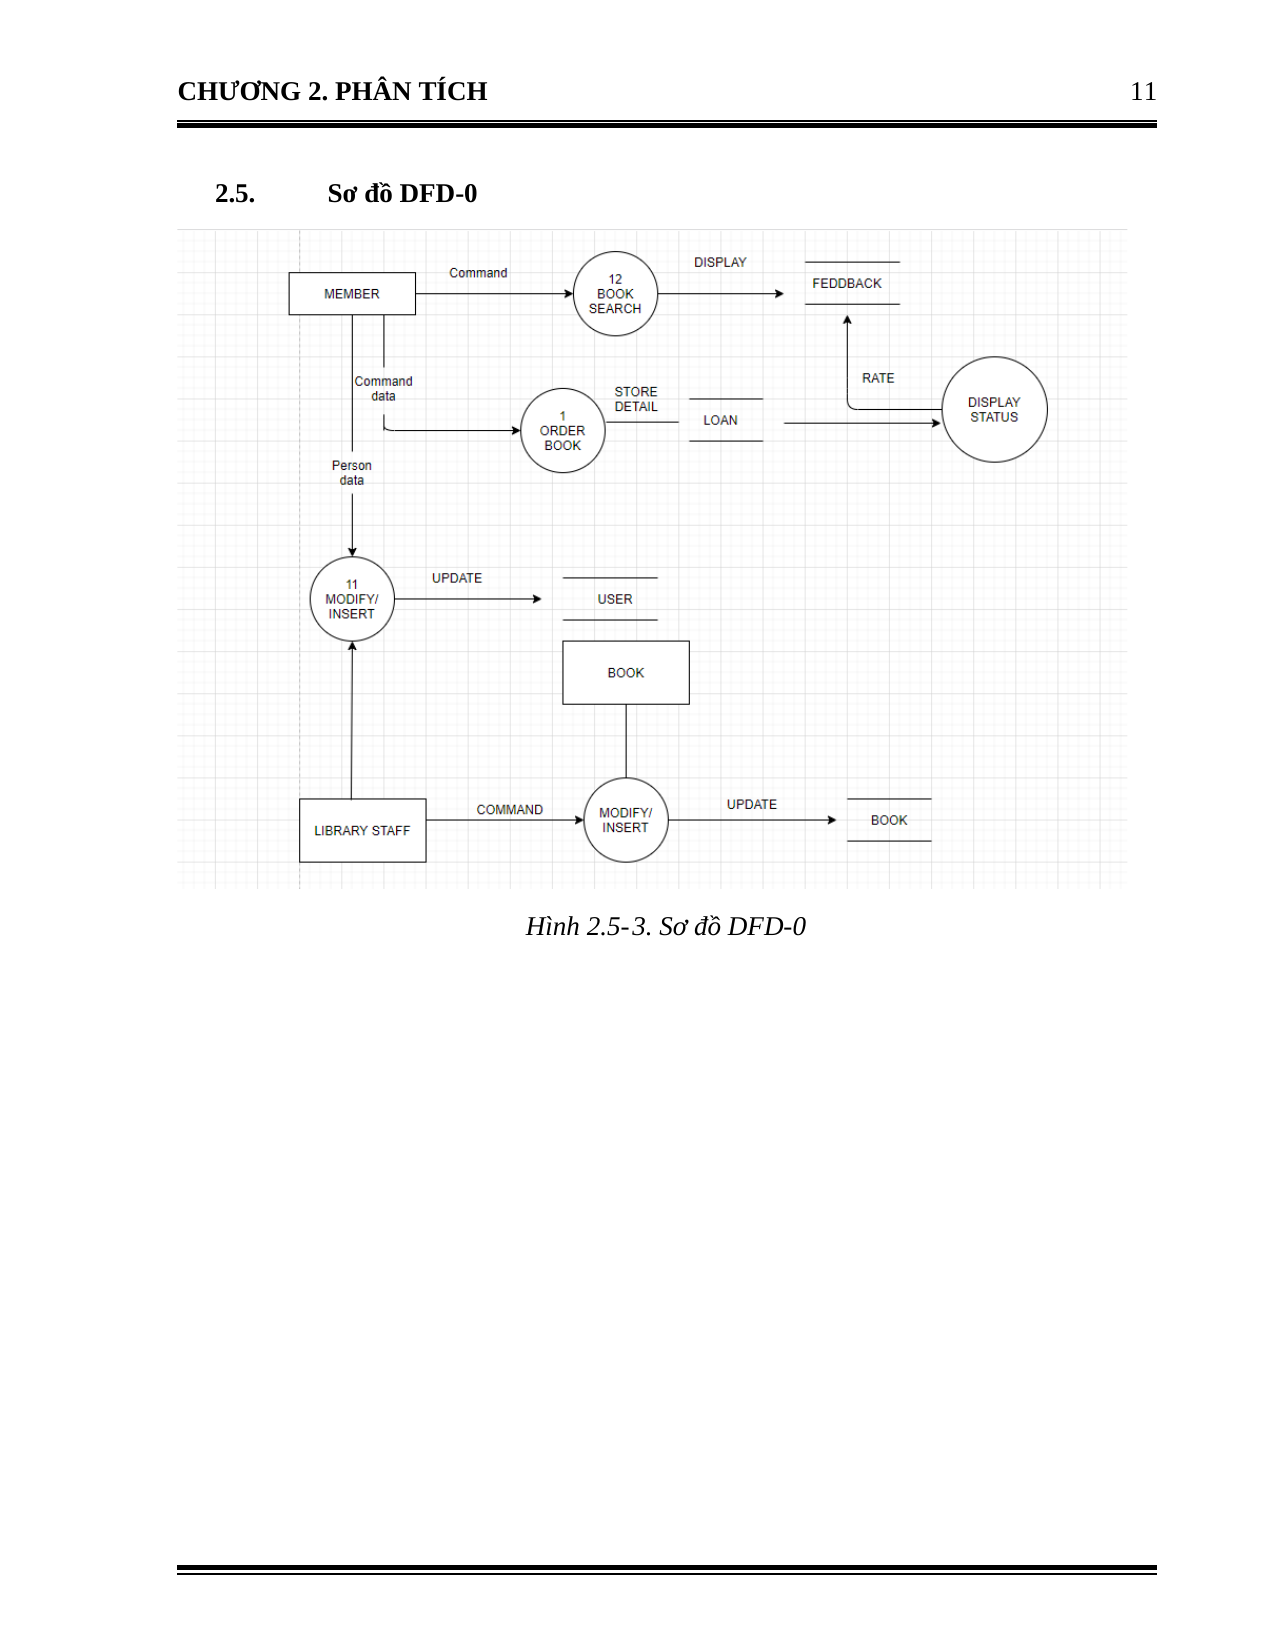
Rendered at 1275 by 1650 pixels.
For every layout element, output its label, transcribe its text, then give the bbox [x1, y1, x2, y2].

subtitle Sơ đồ DFD-0 [215, 177, 1157, 208]
picture [177, 229, 1128, 889]
